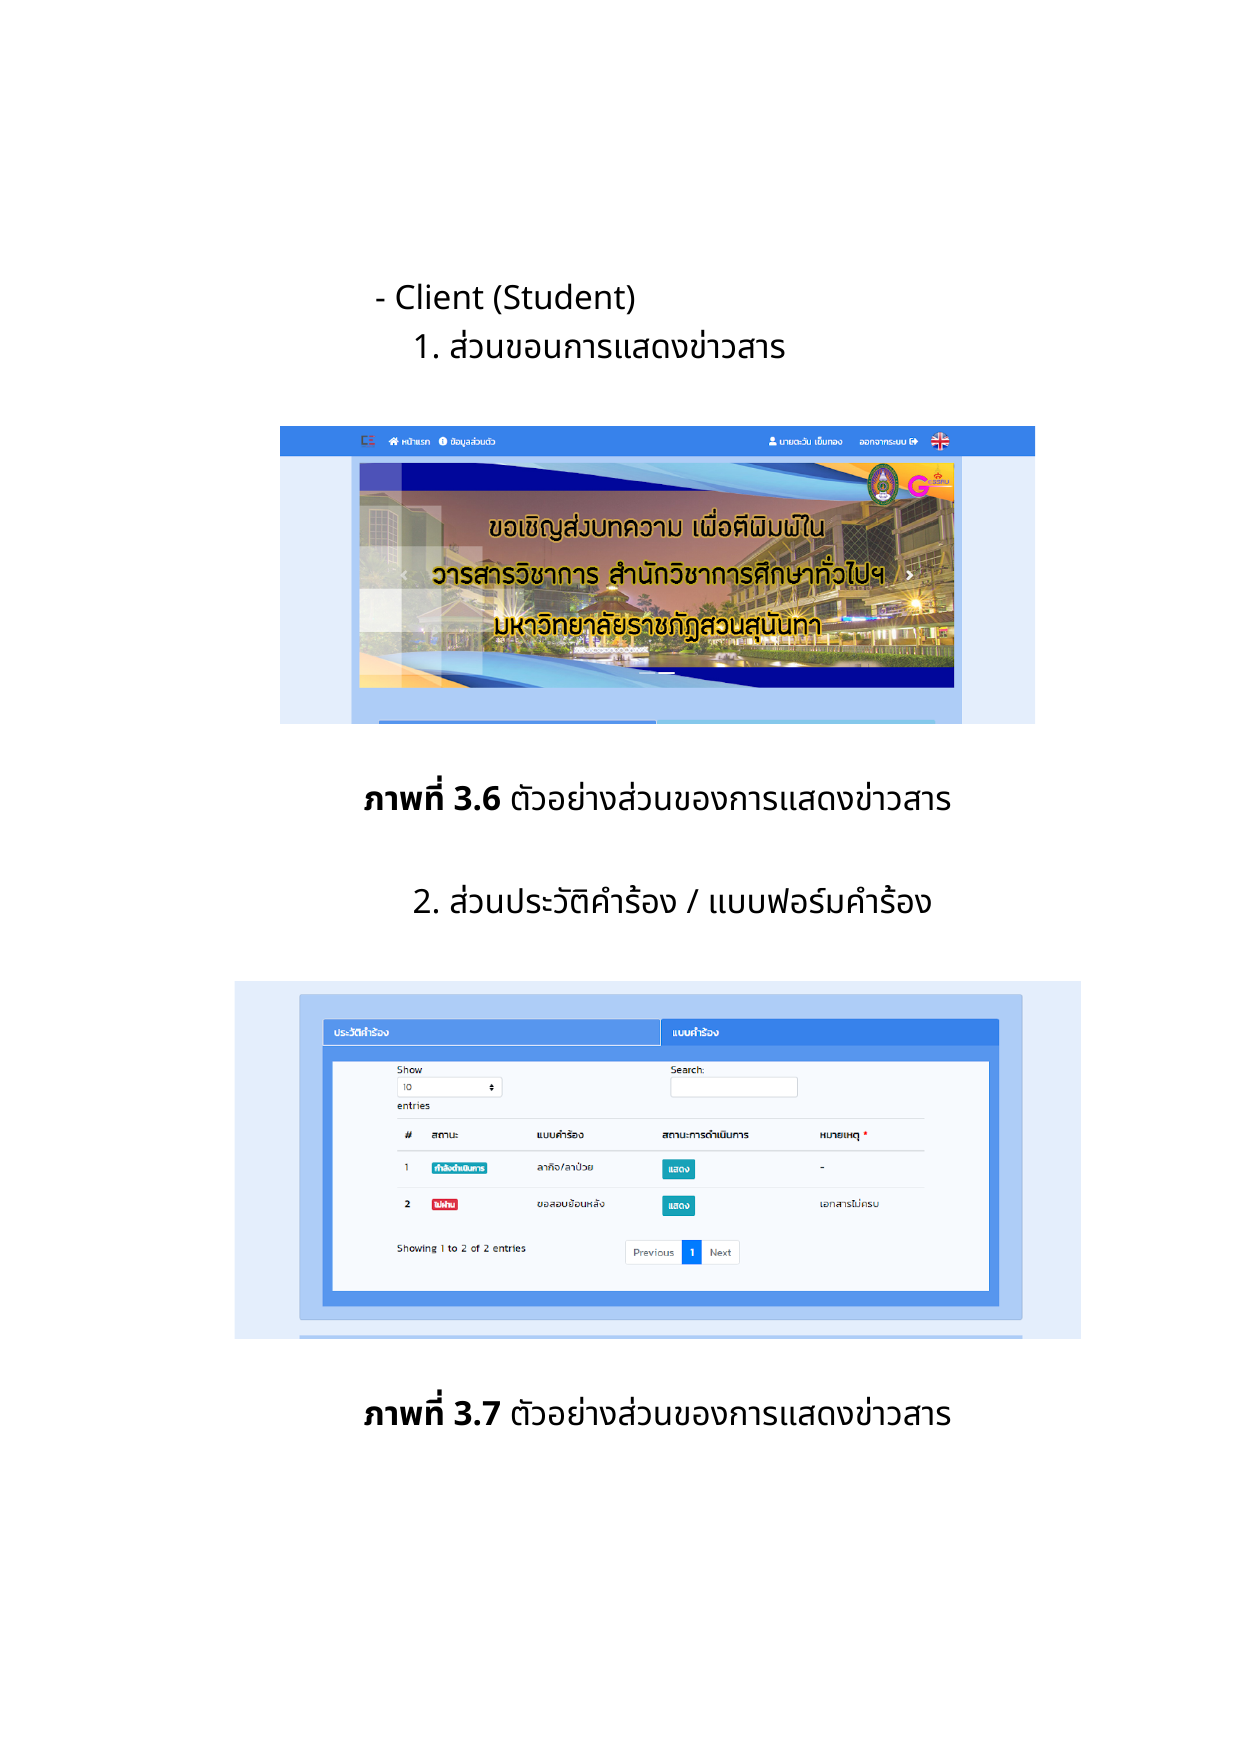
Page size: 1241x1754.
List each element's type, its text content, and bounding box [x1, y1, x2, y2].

text - Client (Student) [225, 274, 1090, 319]
text 2. ส่วนประวัติคำร้อง / แบบฟอร์มคำร้อง [225, 878, 1090, 929]
picture [234, 981, 1081, 1339]
picture [280, 426, 1036, 724]
text ภาพที่ 3.7 ตัวอย่างส่วนของการแสดงข่าวสาร [225, 1389, 1090, 1440]
text ภาพที่ 3.6 ตัวอย่างส่วนของการแสดงข่าวสาร [225, 774, 1090, 825]
text 1. ส่วนขอนการแสดงข่าวสาร [225, 323, 1090, 373]
